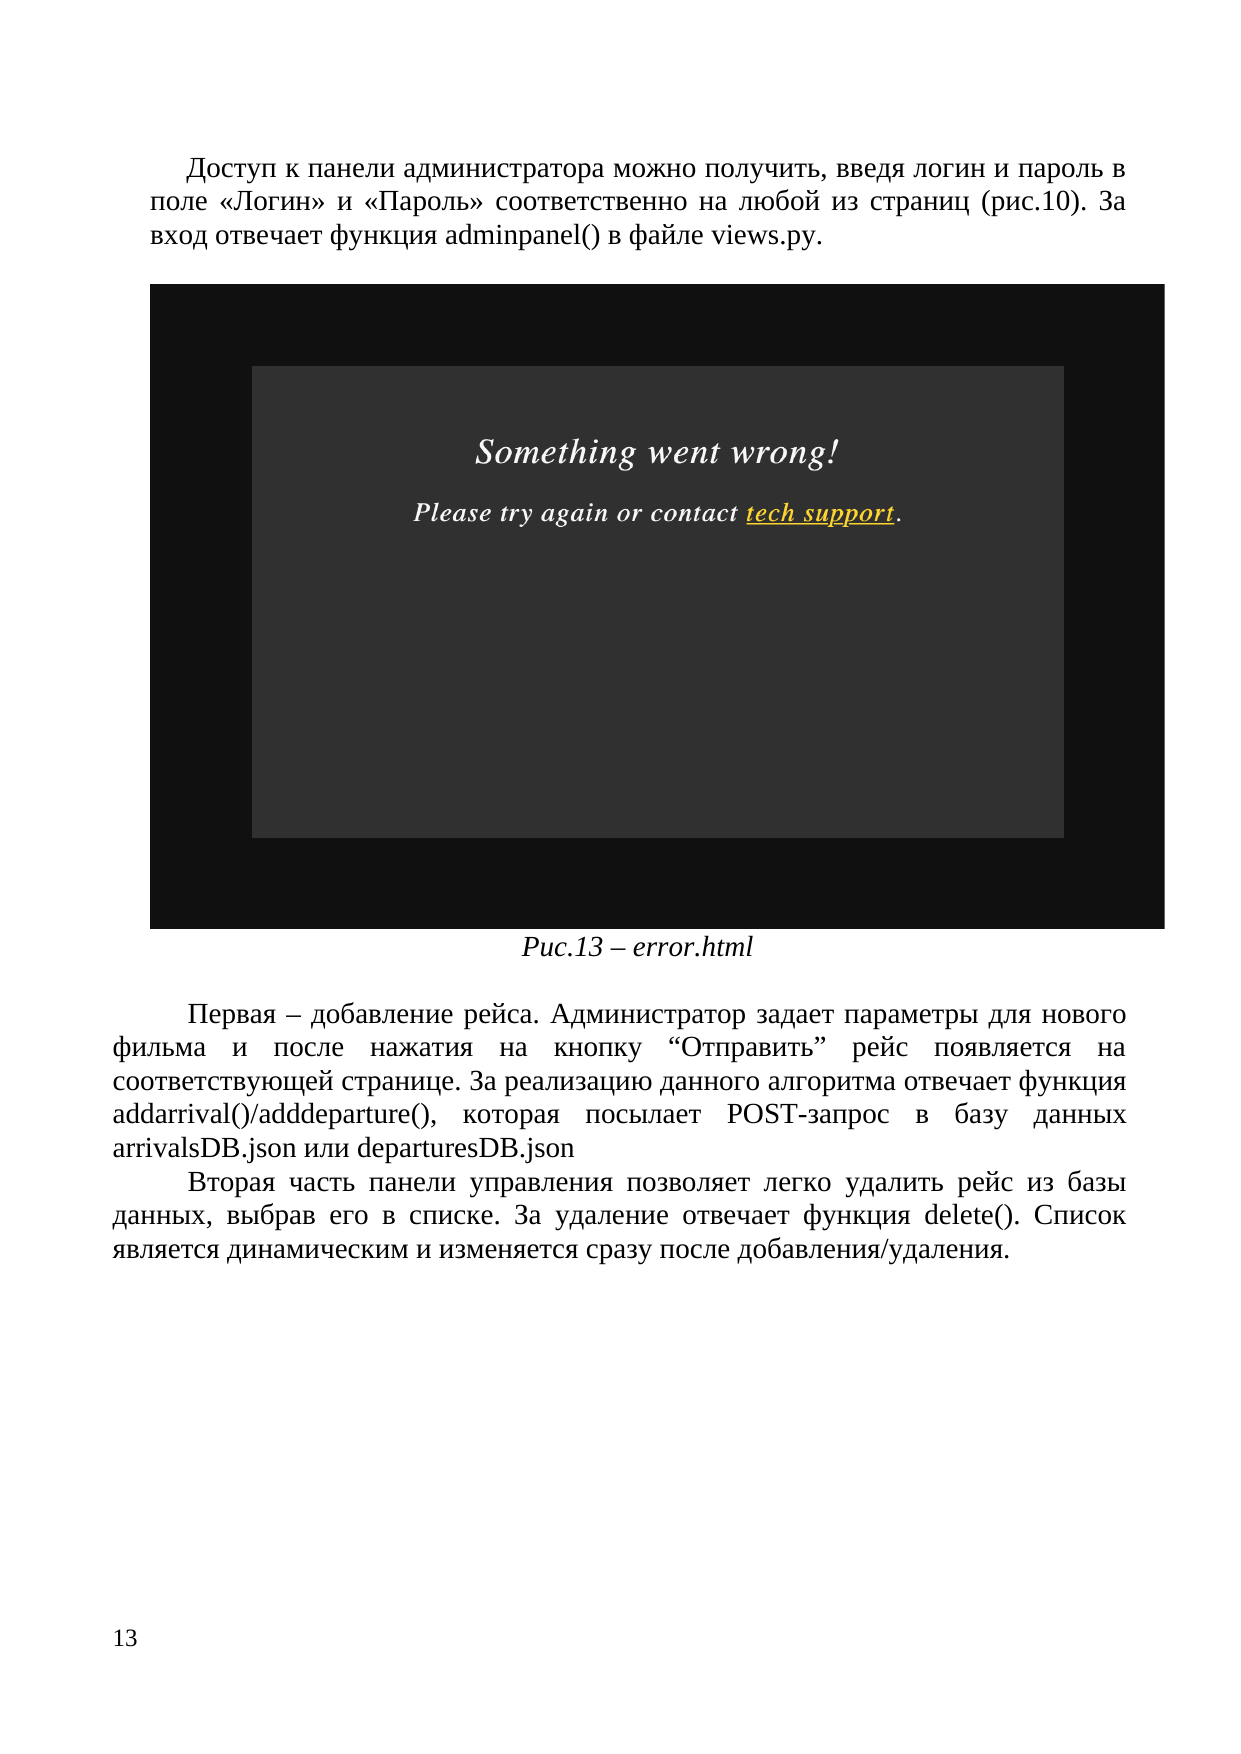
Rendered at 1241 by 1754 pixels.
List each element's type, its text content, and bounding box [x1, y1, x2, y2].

text Доступ к панели администратора можно получить, введя логин и пароль в поле «Логин» и «Пароль» соответственно на любой из страниц (рис.10). За вход отвечает функция adminpanel() в файле views.py. [150, 150, 1128, 251]
text Первая – добавление рейса. Администратор задает параметры для нового фильма и после нажатия на кнопку “Отправить” рейс появляется на соответствующей странице. За реализацию данного алгоритма отвечает функция addarrival()/adddeparture(), которая посылает POST-запрос в базу данных arrivalsDB.json или departuresDB.json [112, 996, 1128, 1164]
text Вторая часть панели управления позволяет легко удалить рейс из базы данных, выбрав его в списке. За удаление отвечает функция delete(). Список является динамическим и изменяется сразу после добавления/удаления. [112, 1164, 1128, 1264]
picture [150, 284, 1165, 929]
text Рис.13 – error.html [150, 929, 1128, 962]
